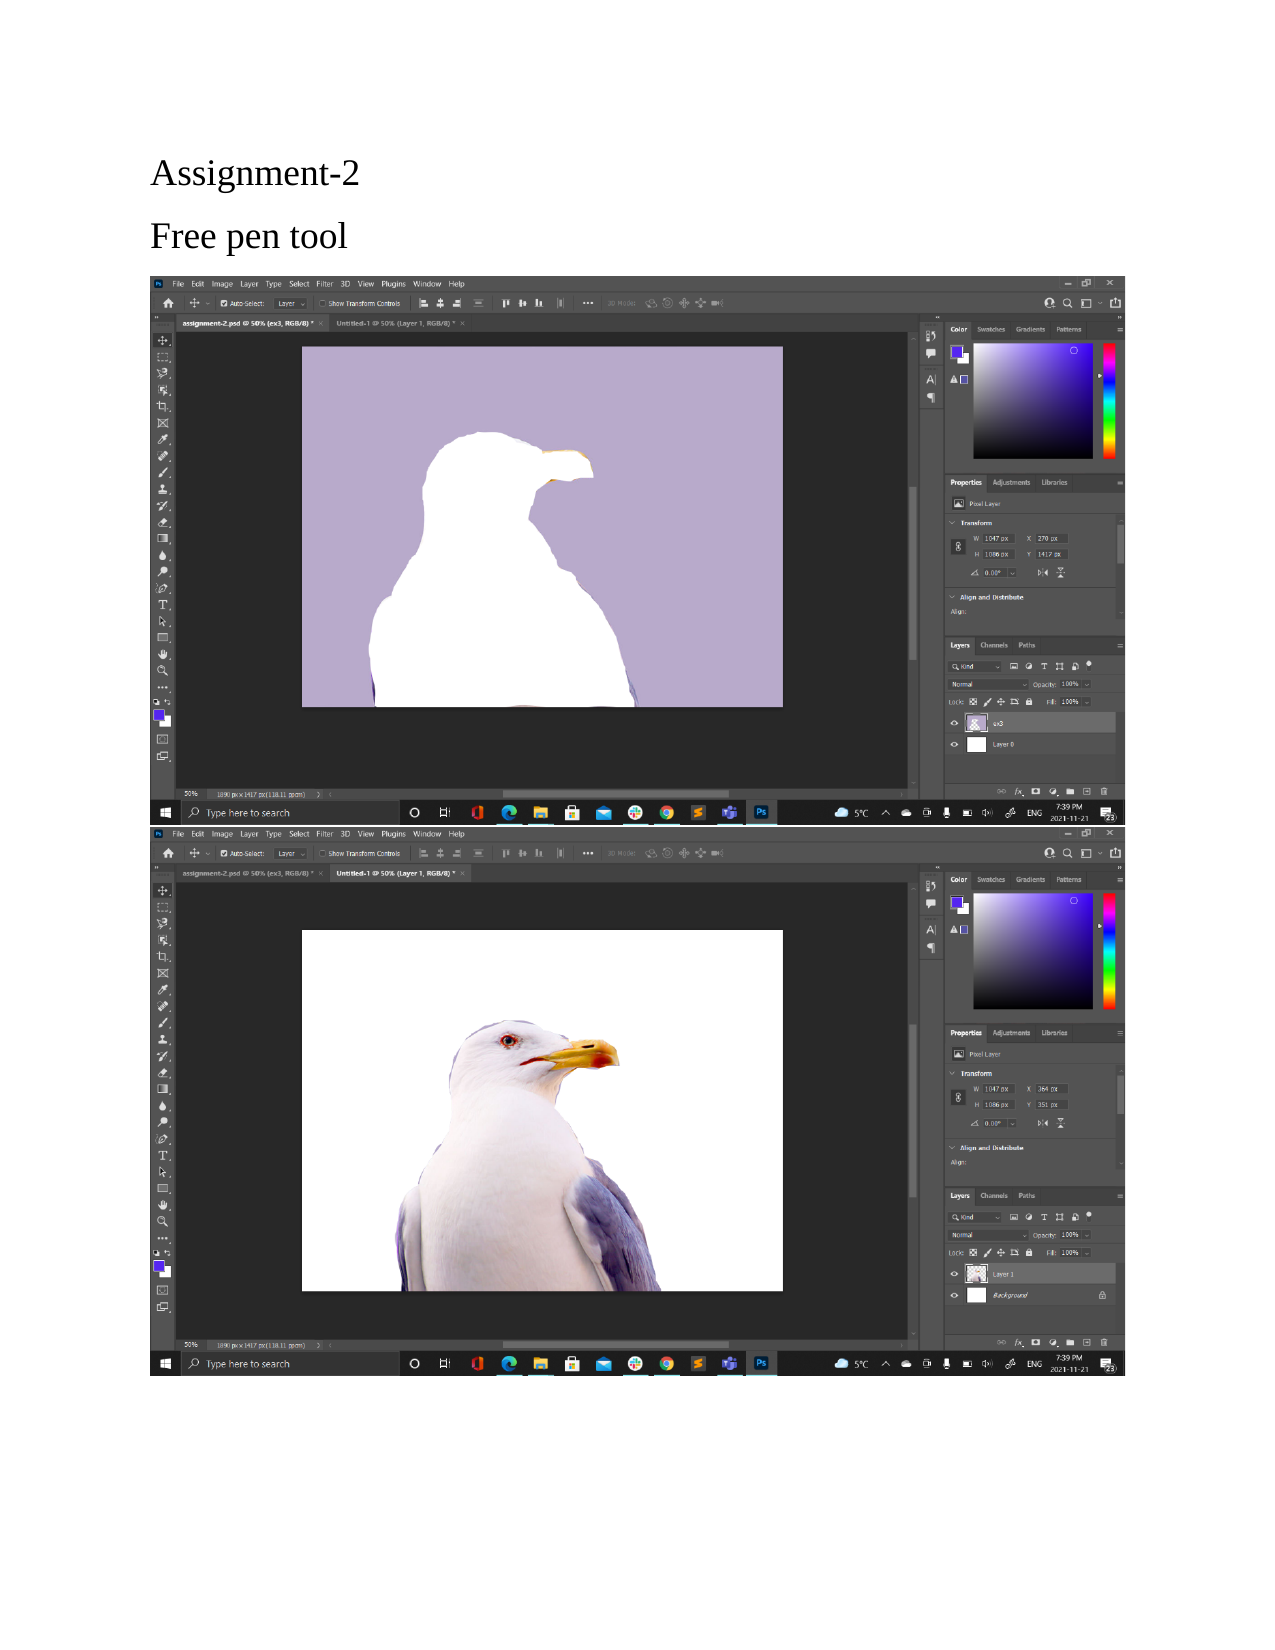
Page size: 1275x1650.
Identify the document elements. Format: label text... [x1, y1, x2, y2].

picture [150, 827, 1125, 1376]
picture [150, 276, 1125, 825]
text Assignment-2 [150, 150, 1125, 193]
text Free pen tool [150, 213, 1125, 256]
